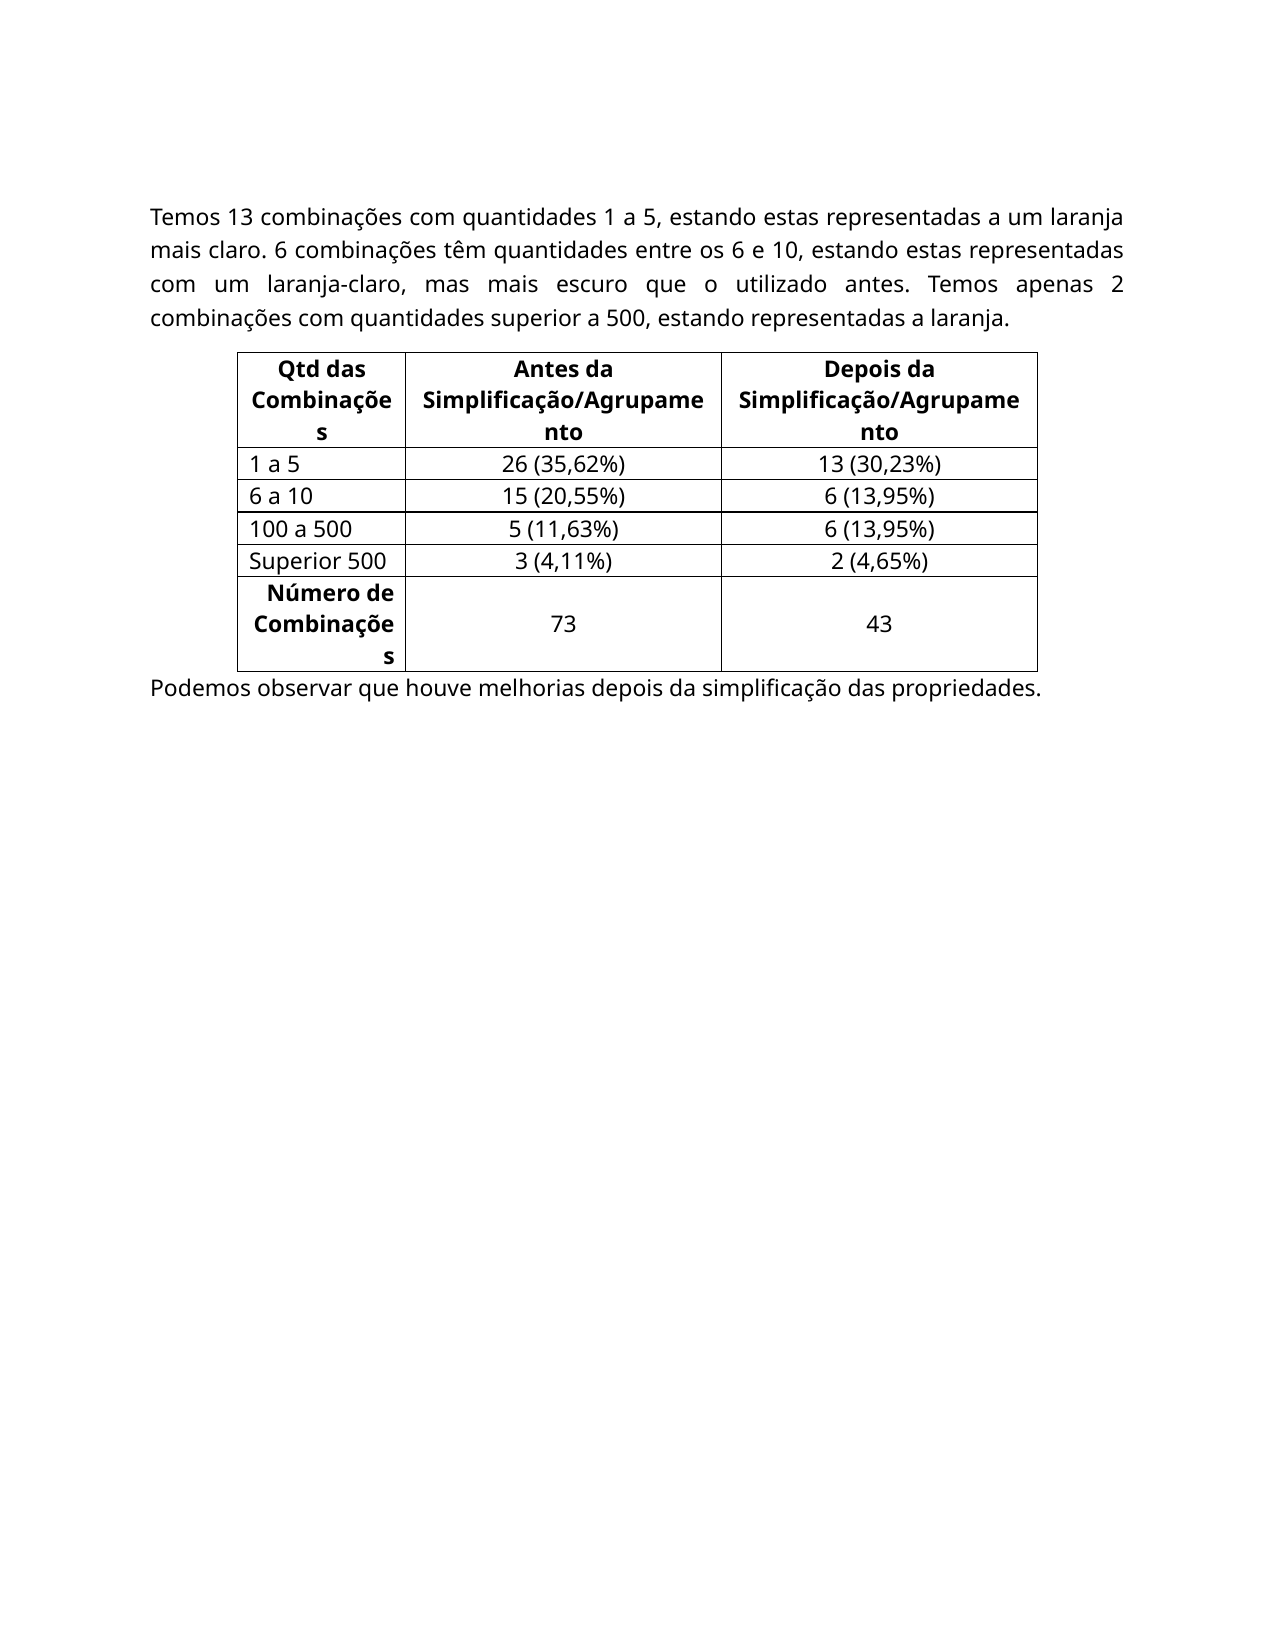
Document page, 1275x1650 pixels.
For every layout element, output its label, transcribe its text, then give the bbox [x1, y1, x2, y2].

table_cell 73 [406, 577, 721, 671]
text Temos 13 combinações com quantidades 1 a 5, estando estas representadas a um laranja mais claro. 6 combinações têm quantidades entre os 6 e 10, estando estas representadas com um laranja-claro, mas mais escuro que o utilizado antes. Temos apenas 2 combinações com quantidades superior a 500, estando representadas a laranja. [150, 200, 1125, 333]
table_cell 2 (4,65%) [722, 545, 1037, 576]
table_cell Número de Combinações [238, 577, 405, 671]
table_cell 3 (4,11%) [406, 545, 721, 576]
table_header Depois da Simplificação/Agrupamento [722, 353, 1037, 447]
table_cell 26 (35,62%) [406, 448, 721, 479]
table_cell 1 a 5 [238, 448, 405, 479]
table_cell 5 (11,63%) [406, 513, 721, 544]
table_cell 13 (30,23%) [722, 448, 1037, 479]
table_cell Superior 500 [238, 545, 405, 576]
text Podemos observar que houve melhorias depois da simplificação das propriedades. [150, 672, 1125, 703]
table_cell 15 (20,55%) [406, 480, 721, 511]
table_cell 6 a 10 [238, 480, 405, 511]
table_cell 100 a 500 [238, 513, 405, 544]
table_cell 6 (13,95%) [722, 480, 1037, 511]
table_cell 6 (13,95%) [722, 513, 1037, 544]
table_header Antes da Simplificação/Agrupamento [406, 353, 721, 447]
table_header Qtd das Combinações [238, 353, 405, 447]
table_cell 43 [722, 577, 1037, 671]
